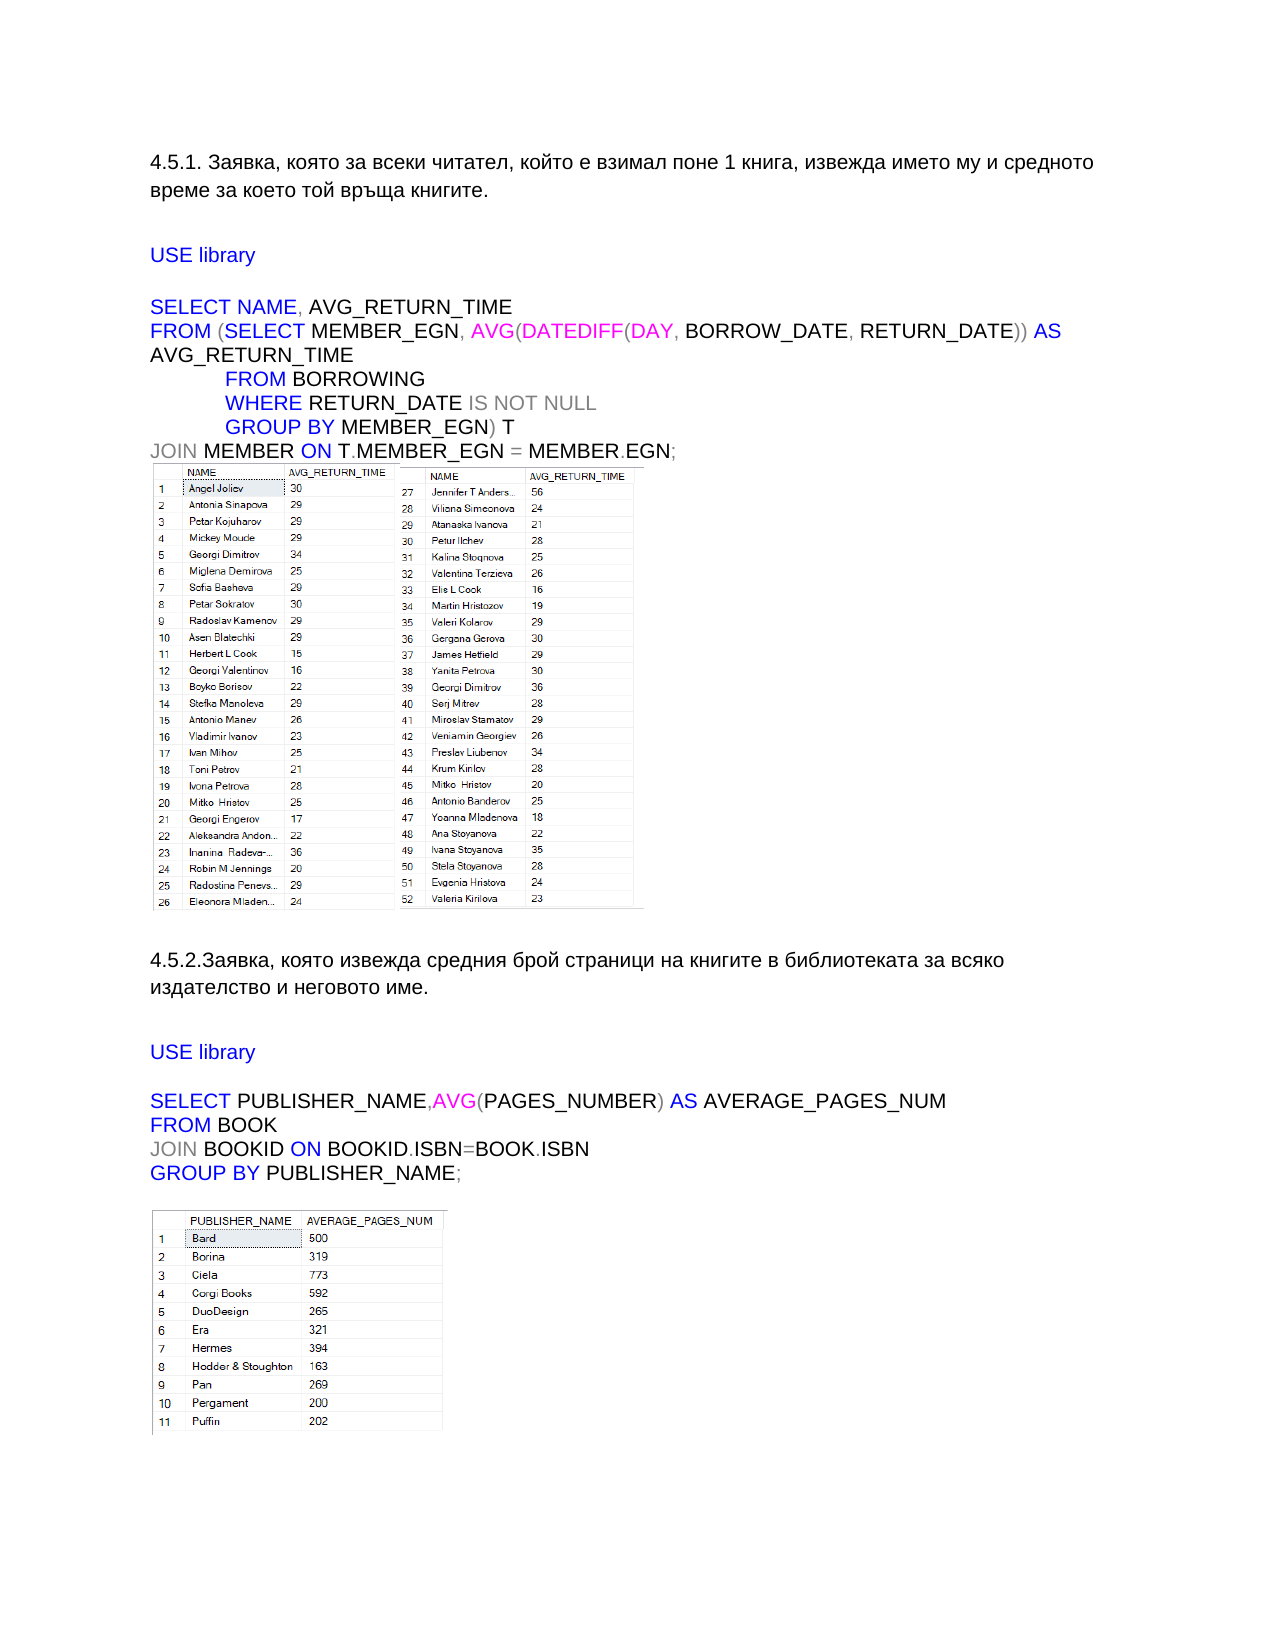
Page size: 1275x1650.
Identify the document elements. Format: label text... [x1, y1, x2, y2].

text JOIN MEMBER ON T.MEMBER_EGN = MEMBER.EGN; [150, 439, 1125, 463]
text SELECT NAME, AVG_RETURN_TIME [150, 295, 1125, 319]
text JOIN BOOKID ON BOOKID.ISBN=BOOK.ISBN [150, 1136, 1125, 1160]
text FROM BORROWING [150, 367, 1125, 391]
picture [150, 1209, 448, 1435]
text FROM (SELECT MEMBER_EGN, AVG(DATEDIFF(DAY, BORROW_DATE, RETURN_DATE)) AS AVG_RETURN_TIME [150, 319, 1125, 367]
text FROM BOOK [150, 1112, 1125, 1136]
text USE library [150, 242, 1125, 266]
text GROUP BY PUBLISHER_NAME; [150, 1160, 1125, 1184]
picture [150, 462, 644, 911]
text 4.5.2.Заявка, която извежда средния брой страници на книгите в библиотеката за всяко издателство и неговото име. [150, 948, 1125, 999]
text GROUP BY MEMBER_EGN) T [150, 415, 1125, 439]
text SELECT PUBLISHER_NAME,AVG(PAGES_NUMBER) AS AVERAGE_PAGES_NUM [150, 1088, 1125, 1112]
text USE library [150, 1040, 1125, 1064]
text WHERE RETURN_DATE IS NOT NULL [150, 391, 1125, 415]
text 4.5.1. Заявка, която за всeки читател, който е взимал поне 1 книга, извежда името му и средното време за което той връща книгите. [150, 150, 1125, 201]
